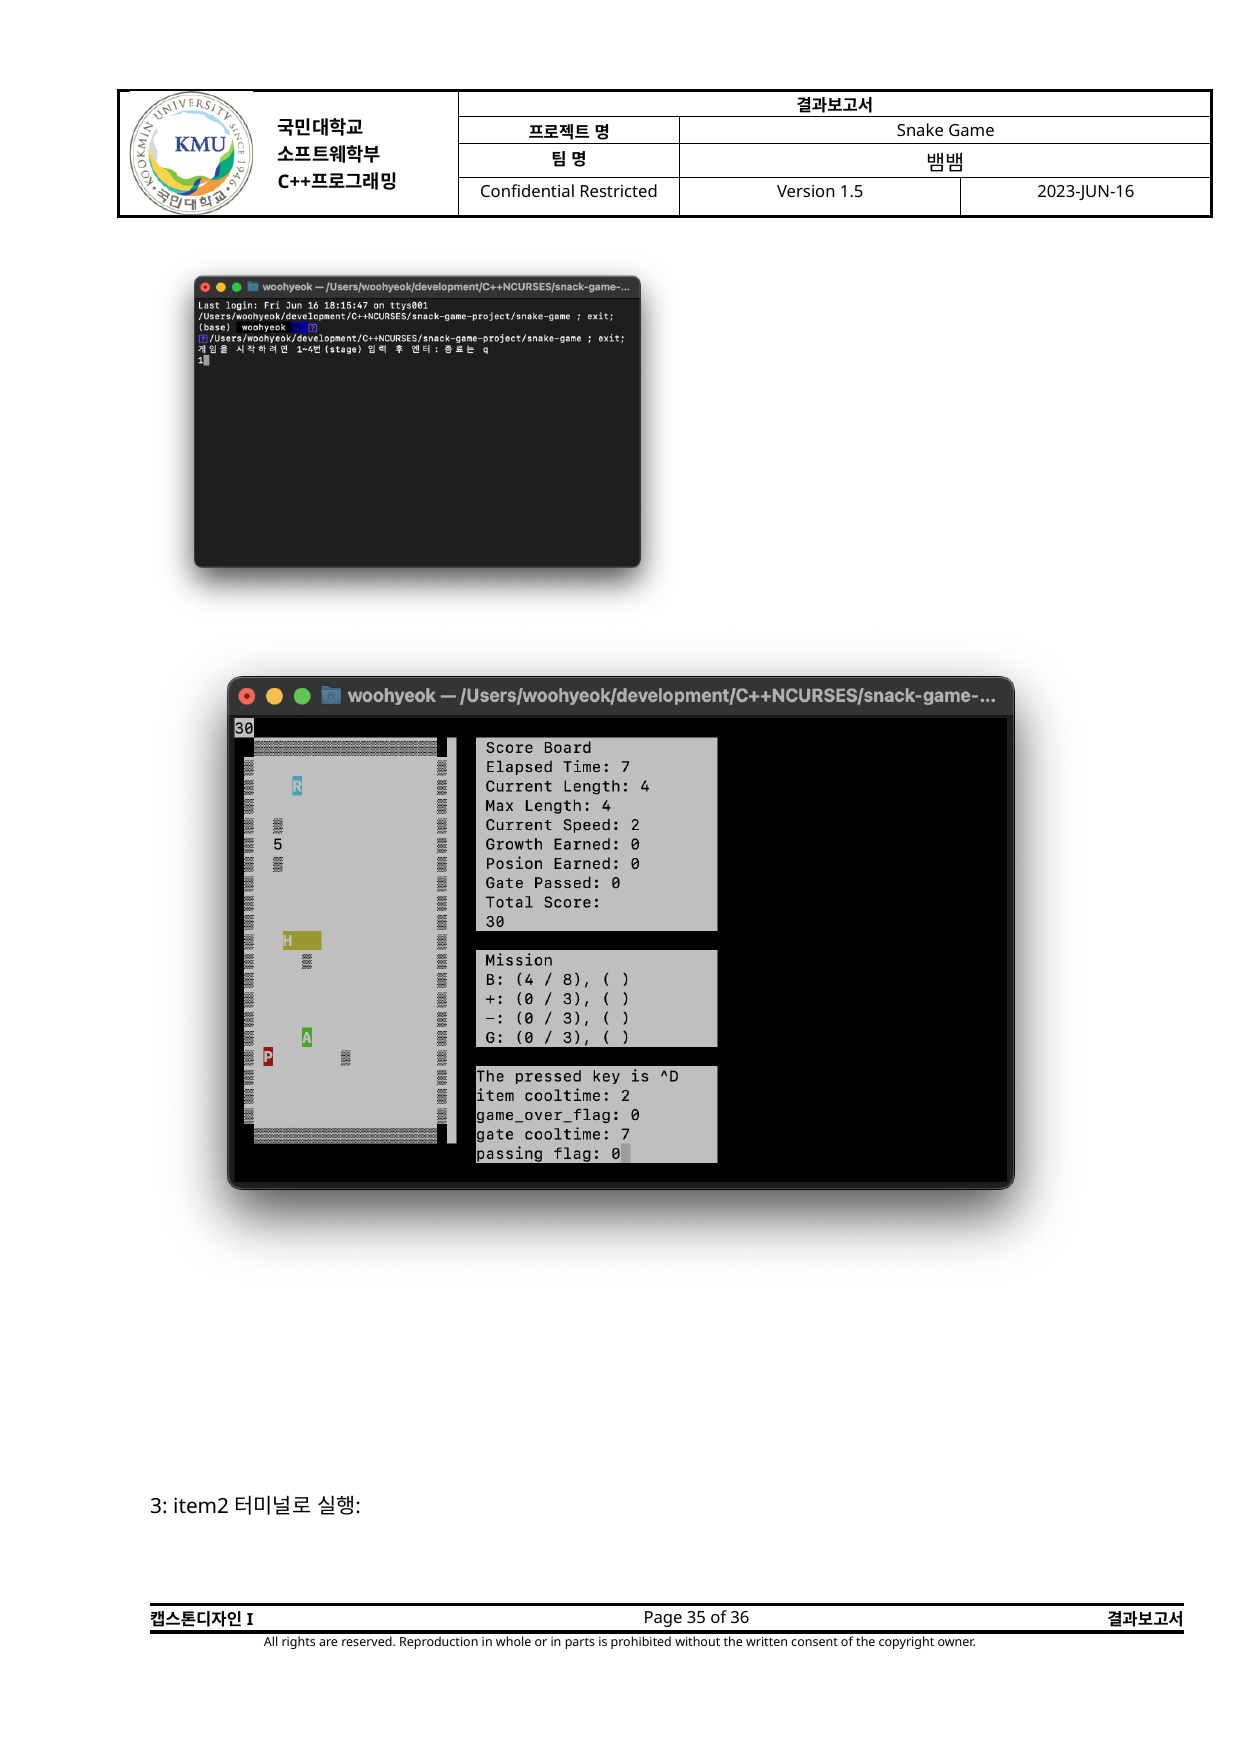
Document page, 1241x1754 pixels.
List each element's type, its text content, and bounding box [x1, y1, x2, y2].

picture [129, 91, 253, 215]
picture [150, 246, 1091, 1291]
text 3: item2 터미널로 실행: [150, 1489, 1090, 1519]
